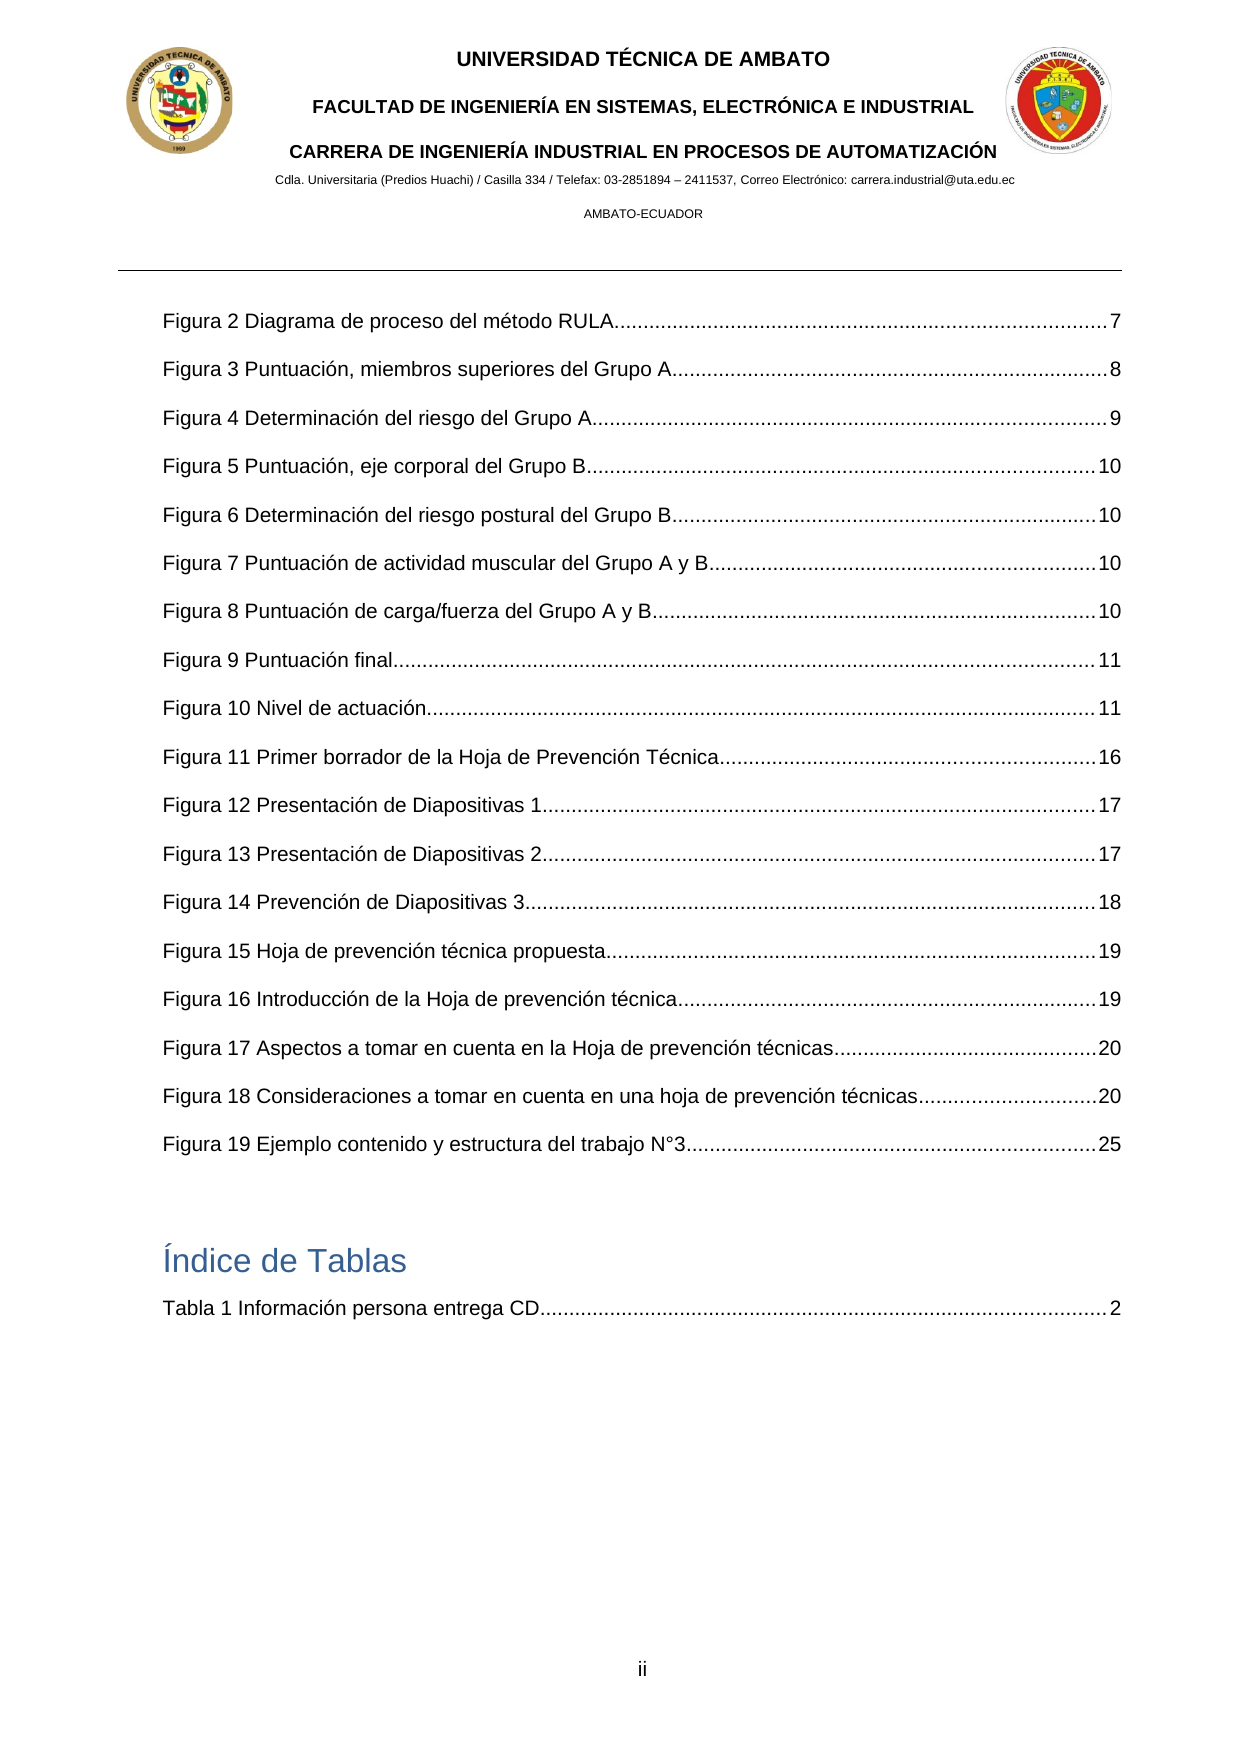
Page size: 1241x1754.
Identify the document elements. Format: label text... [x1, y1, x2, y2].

text Figura 8 Puntuación de carga/fuerza del Grupo A y B 10 [118, 599, 1122, 623]
text Figura 14 Prevención de Diapositivas 3 18 [118, 890, 1122, 914]
text Figura 4 Determinación del riesgo del Grupo A 9 [118, 406, 1122, 429]
text Figura 17 Aspectos a tomar en cuenta en la Hoja de prevención técnicas 20 [118, 1035, 1122, 1059]
text Figura 16 Introducción de la Hoja de prevención técnica 19 [118, 987, 1122, 1011]
picture [126, 47, 233, 154]
text Figura 2 Diagrama de proceso del método RULA 7 [118, 309, 1122, 333]
subtitle Índice de Tablas [118, 1242, 1122, 1280]
text Figura 18 Consideraciones a tomar en cuenta en una hoja de prevención técnicas 20 [118, 1084, 1122, 1108]
text Figura 7 Puntuación de actividad muscular del Grupo A y B 10 [118, 551, 1122, 575]
text Figura 19 Ejemplo contenido y estructura del trabajo N°3 25 [118, 1132, 1122, 1156]
text Figura 13 Presentación de Diapositivas 2 17 [118, 842, 1122, 866]
text Figura 15 Hoja de prevención técnica propuesta 19 [118, 938, 1122, 962]
text Figura 5 Puntuación, eje corporal del Grupo B 10 [118, 454, 1122, 478]
picture [1005, 47, 1112, 154]
text Figura 3 Puntuación, miembros superiores del Grupo A 8 [118, 357, 1122, 381]
text Figura 9 Puntuación final 11 [118, 648, 1122, 672]
text Figura 10 Nivel de actuación 11 [118, 696, 1122, 720]
text Tabla 1 Información persona entrega CD 2 [118, 1296, 1122, 1319]
text Figura 6 Determinación del riesgo postural del Grupo B 10 [118, 502, 1122, 526]
text Figura 12 Presentación de Diapositivas 1 17 [118, 793, 1122, 817]
text Figura 11 Primer borrador de la Hoja de Prevención Técnica 16 [118, 745, 1122, 769]
